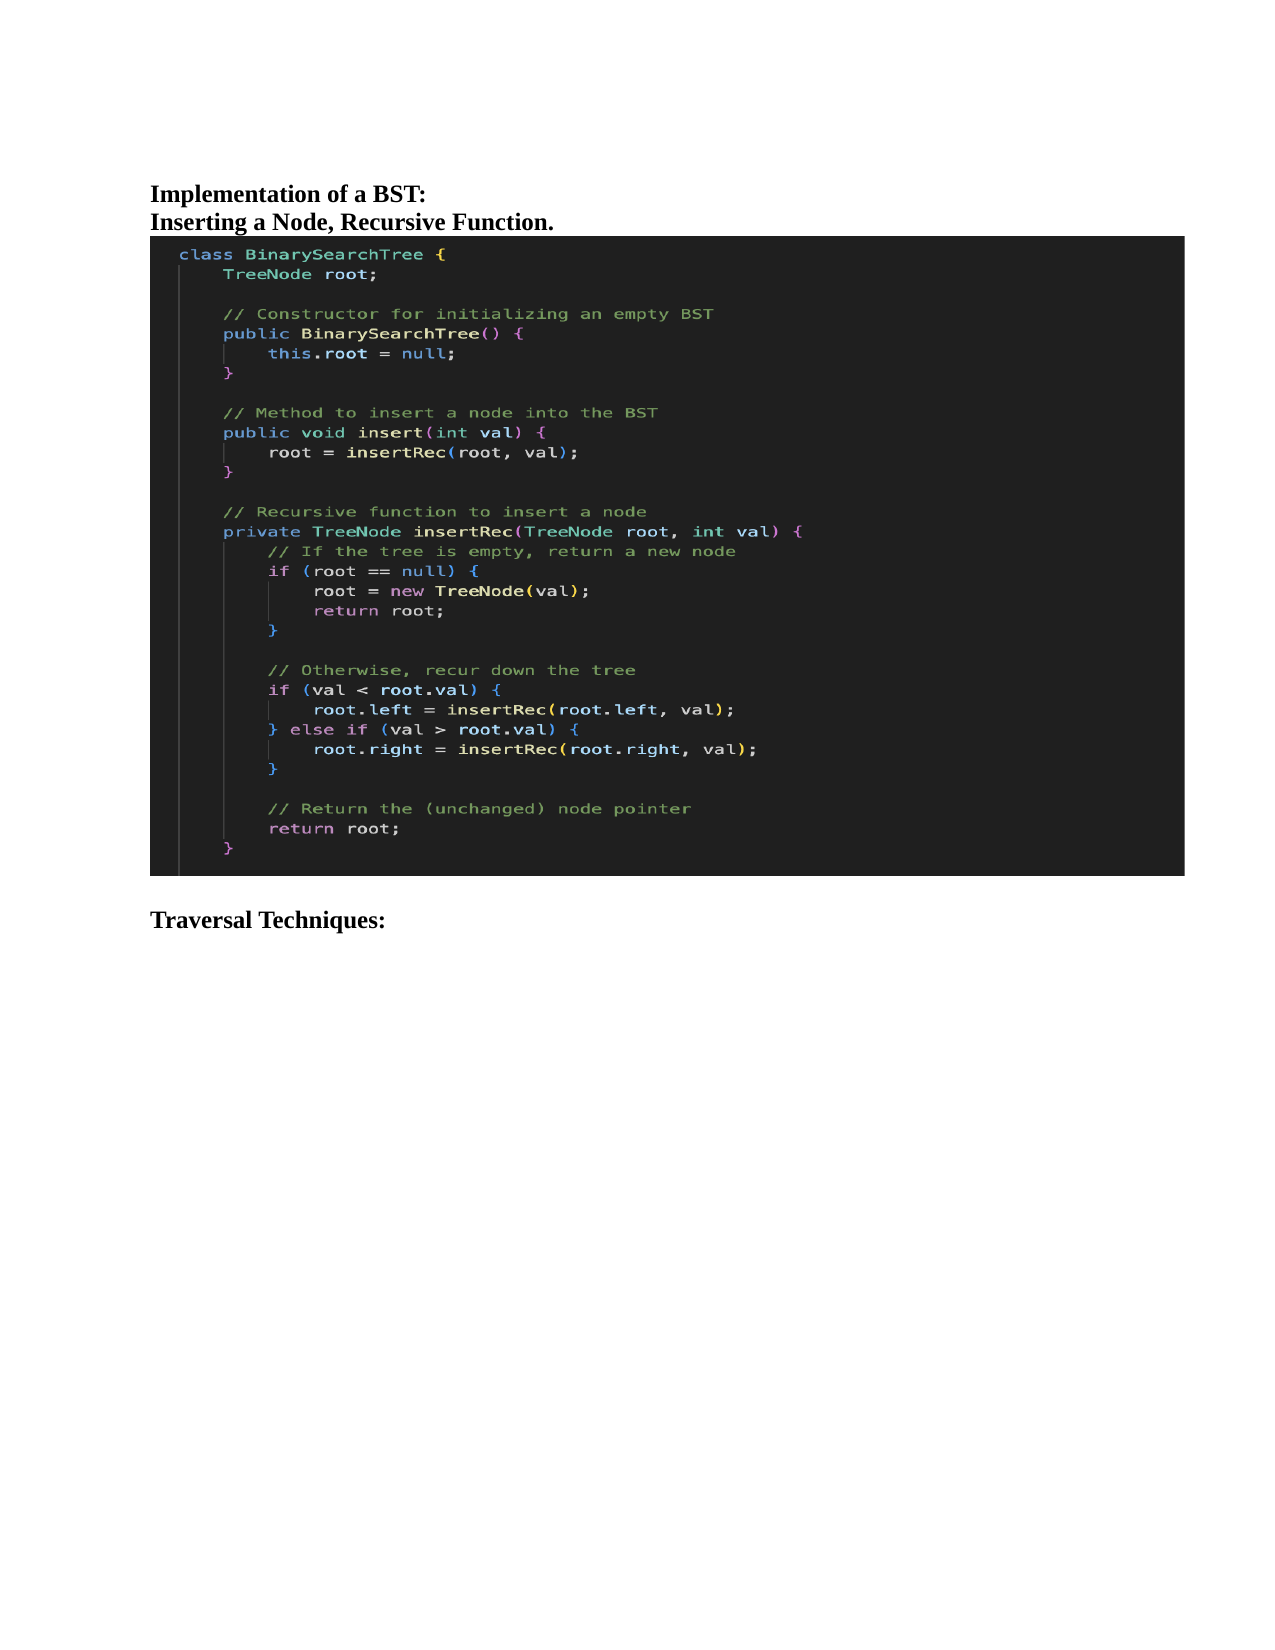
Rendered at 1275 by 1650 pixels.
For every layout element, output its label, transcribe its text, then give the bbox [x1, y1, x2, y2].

text Implementation of a BST: [150, 179, 1125, 207]
picture [150, 236, 1185, 876]
text Traversal Techniques: [150, 905, 1125, 933]
text Inserting a Node, Recursive Function. [150, 207, 1125, 236]
